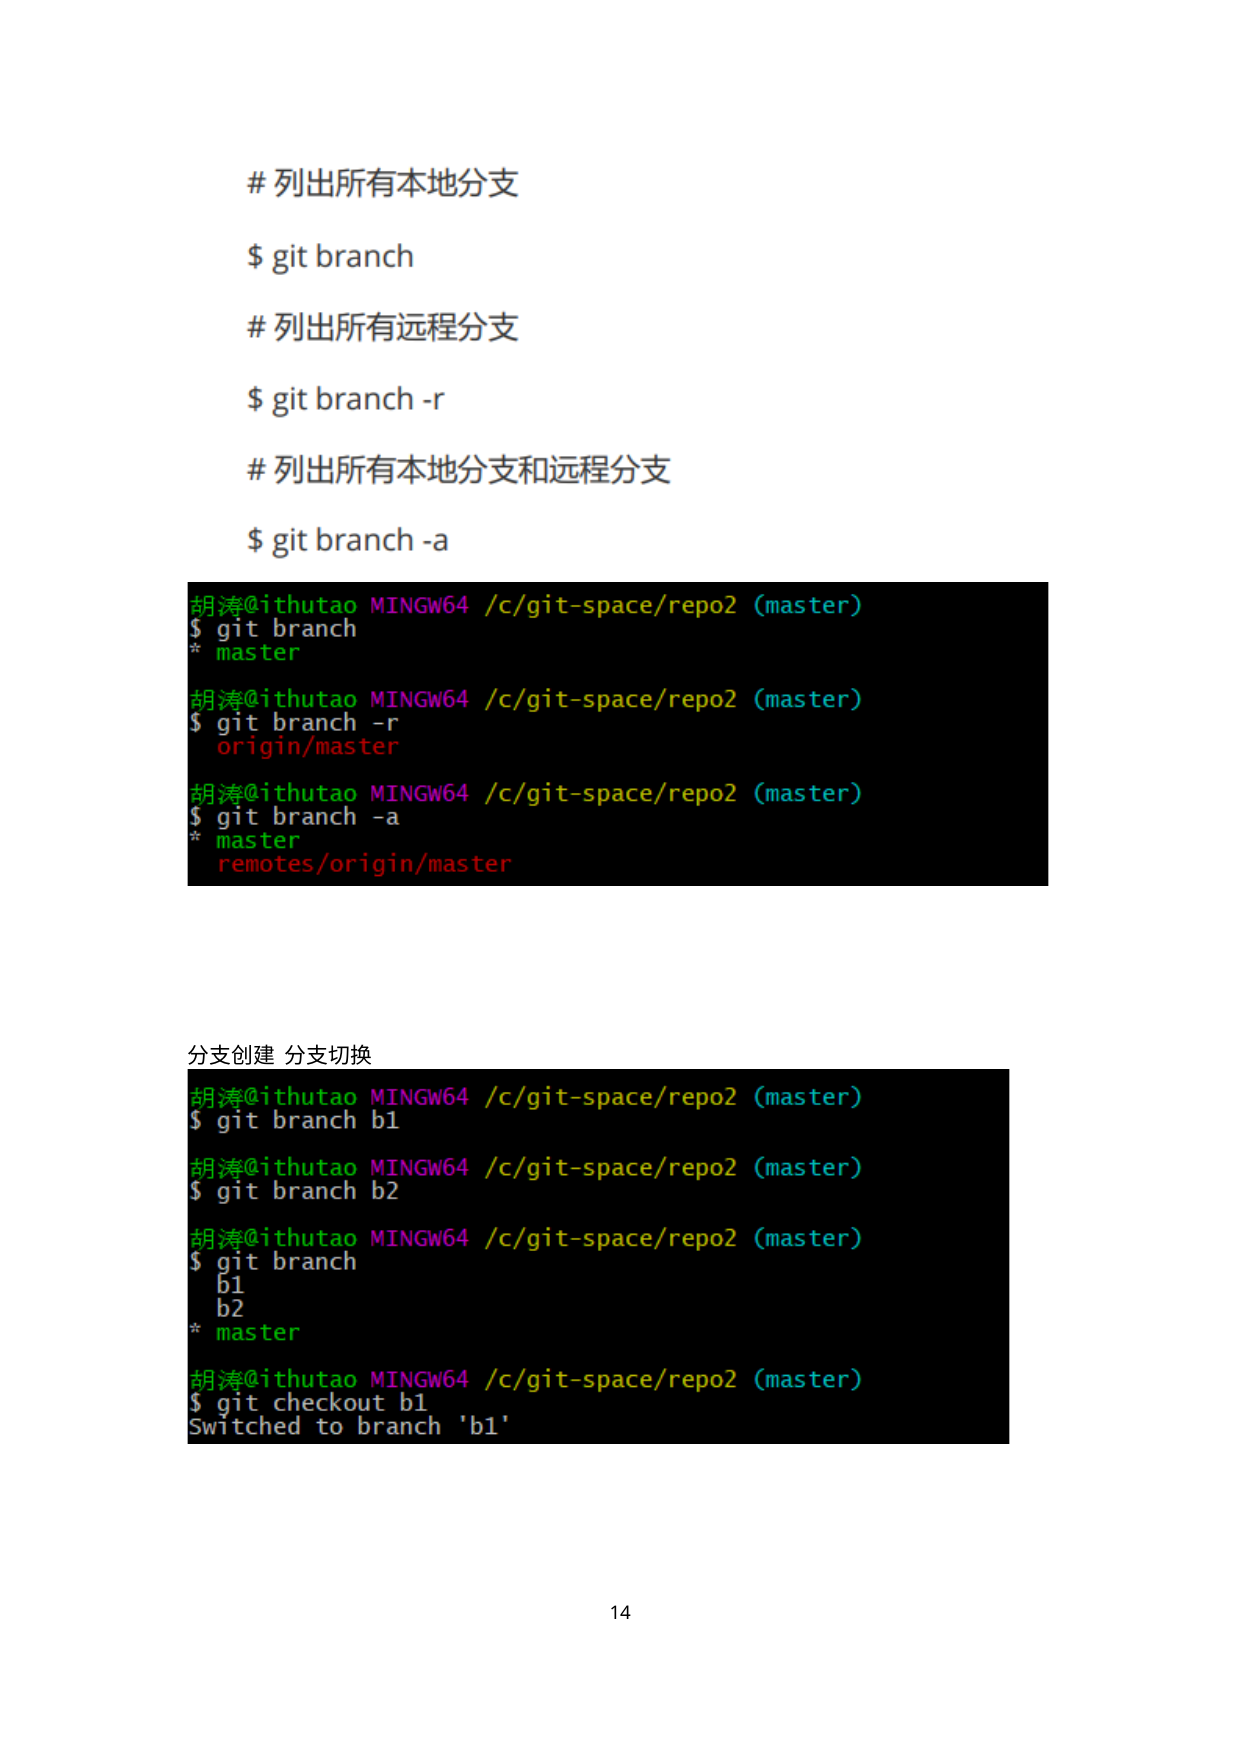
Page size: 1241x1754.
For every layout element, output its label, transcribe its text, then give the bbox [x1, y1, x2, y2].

text 分支创建 分支切换 [187, 1037, 1053, 1070]
picture [187, 582, 1049, 886]
picture [187, 1069, 1010, 1444]
picture [187, 159, 711, 568]
